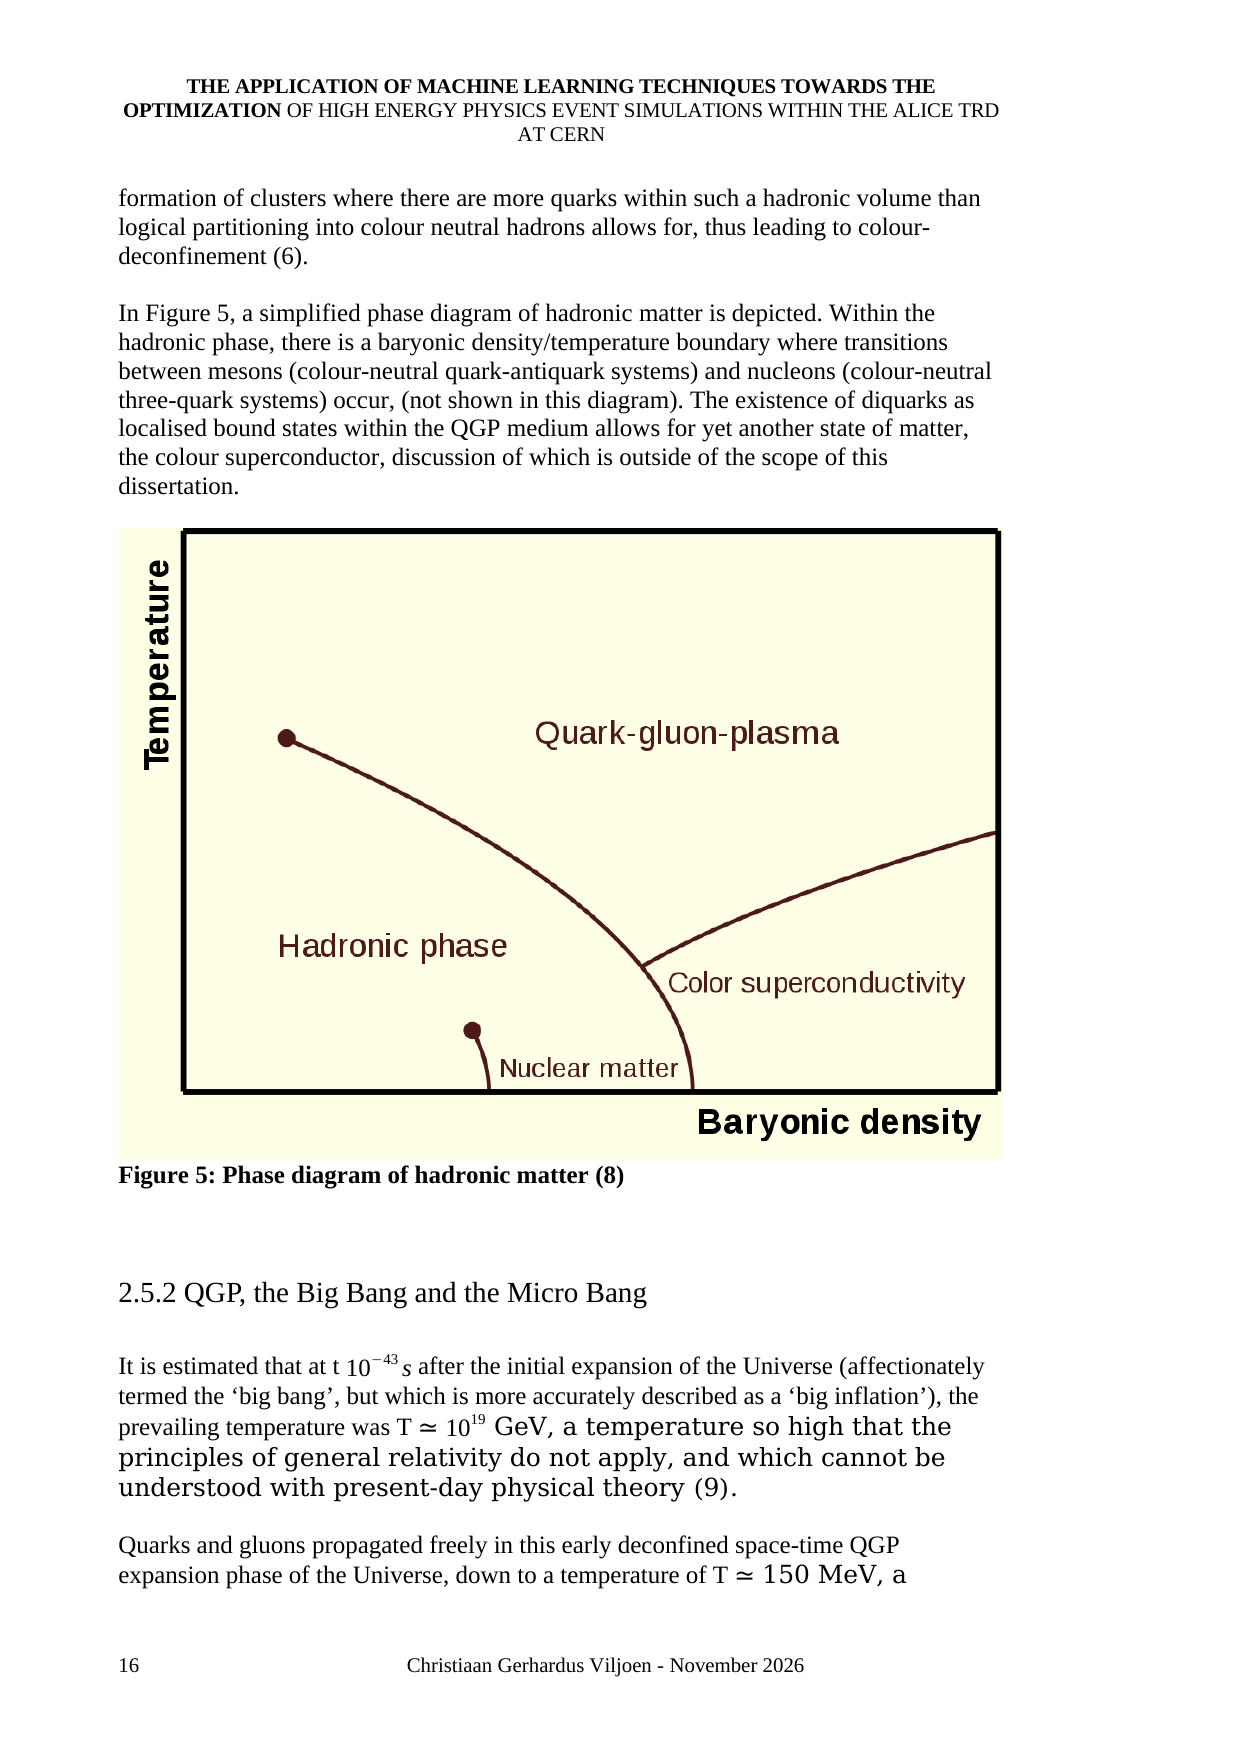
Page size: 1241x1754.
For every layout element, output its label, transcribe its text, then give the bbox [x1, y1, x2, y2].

text Figure 5: Phase diagram of hadronic matter [118, 1160, 1004, 1188]
picture [118, 528, 1003, 1160]
subtitle QGP, the Big Bang and the Micro Bang [118, 1276, 1004, 1309]
text It is estimated that at t after the initial expansion of the Universe (affectionately termed the ‘big bang’, but which is more accurately described as a ‘big inflation’), the prevailing temperature was T ≃ GeV, a temperature so high that the principles of general relativity do not apply, and which cannot be understood with present-day physical theory . [118, 1350, 1004, 1501]
text In Figure 5, a simplified phase diagram of hadronic matter is depicted. Within the hadronic phase, there is a baryonic density/temperature boundary where transitions between mesons (colour-neutral quark-antiquark systems) and nucleons (colour-neutral three-quark systems) occur, (not shown in this diagram). The existence of diquarks as localised bound states within the QGP medium allows for yet another state of matter, the colour superconductor, discussion of which is outside of the scope of this dissertation. [118, 298, 1004, 500]
